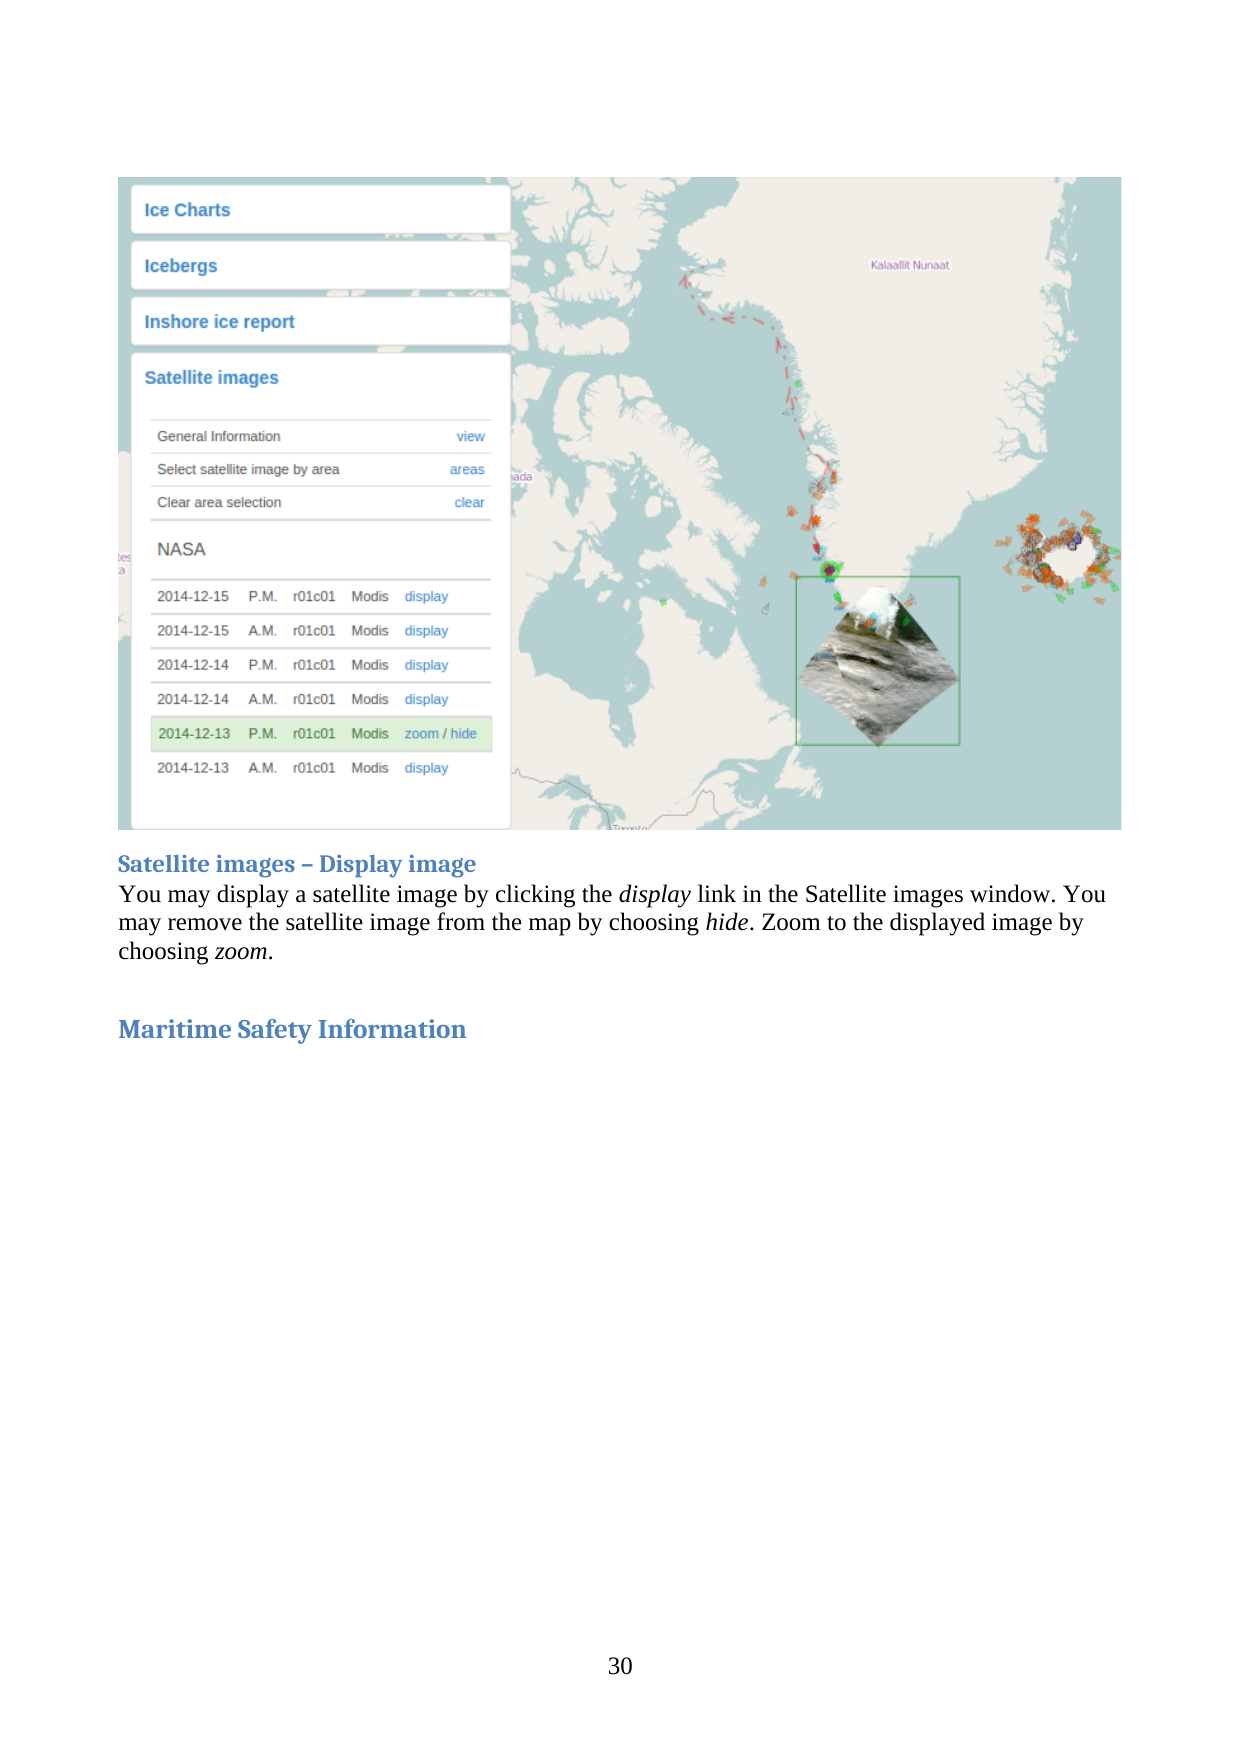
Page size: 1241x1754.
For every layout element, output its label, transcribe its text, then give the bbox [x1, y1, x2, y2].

subtitle Satellite images – Display image [118, 850, 1122, 879]
picture [118, 177, 1122, 830]
subtitle Maritime Safety Information [118, 1014, 1122, 1046]
text You may display a satellite image by clicking the display link in the Satellite images window. You may remove the satellite image from the map by choosing hide. Zoom to the displayed image by choosing zoom. [118, 879, 1122, 965]
